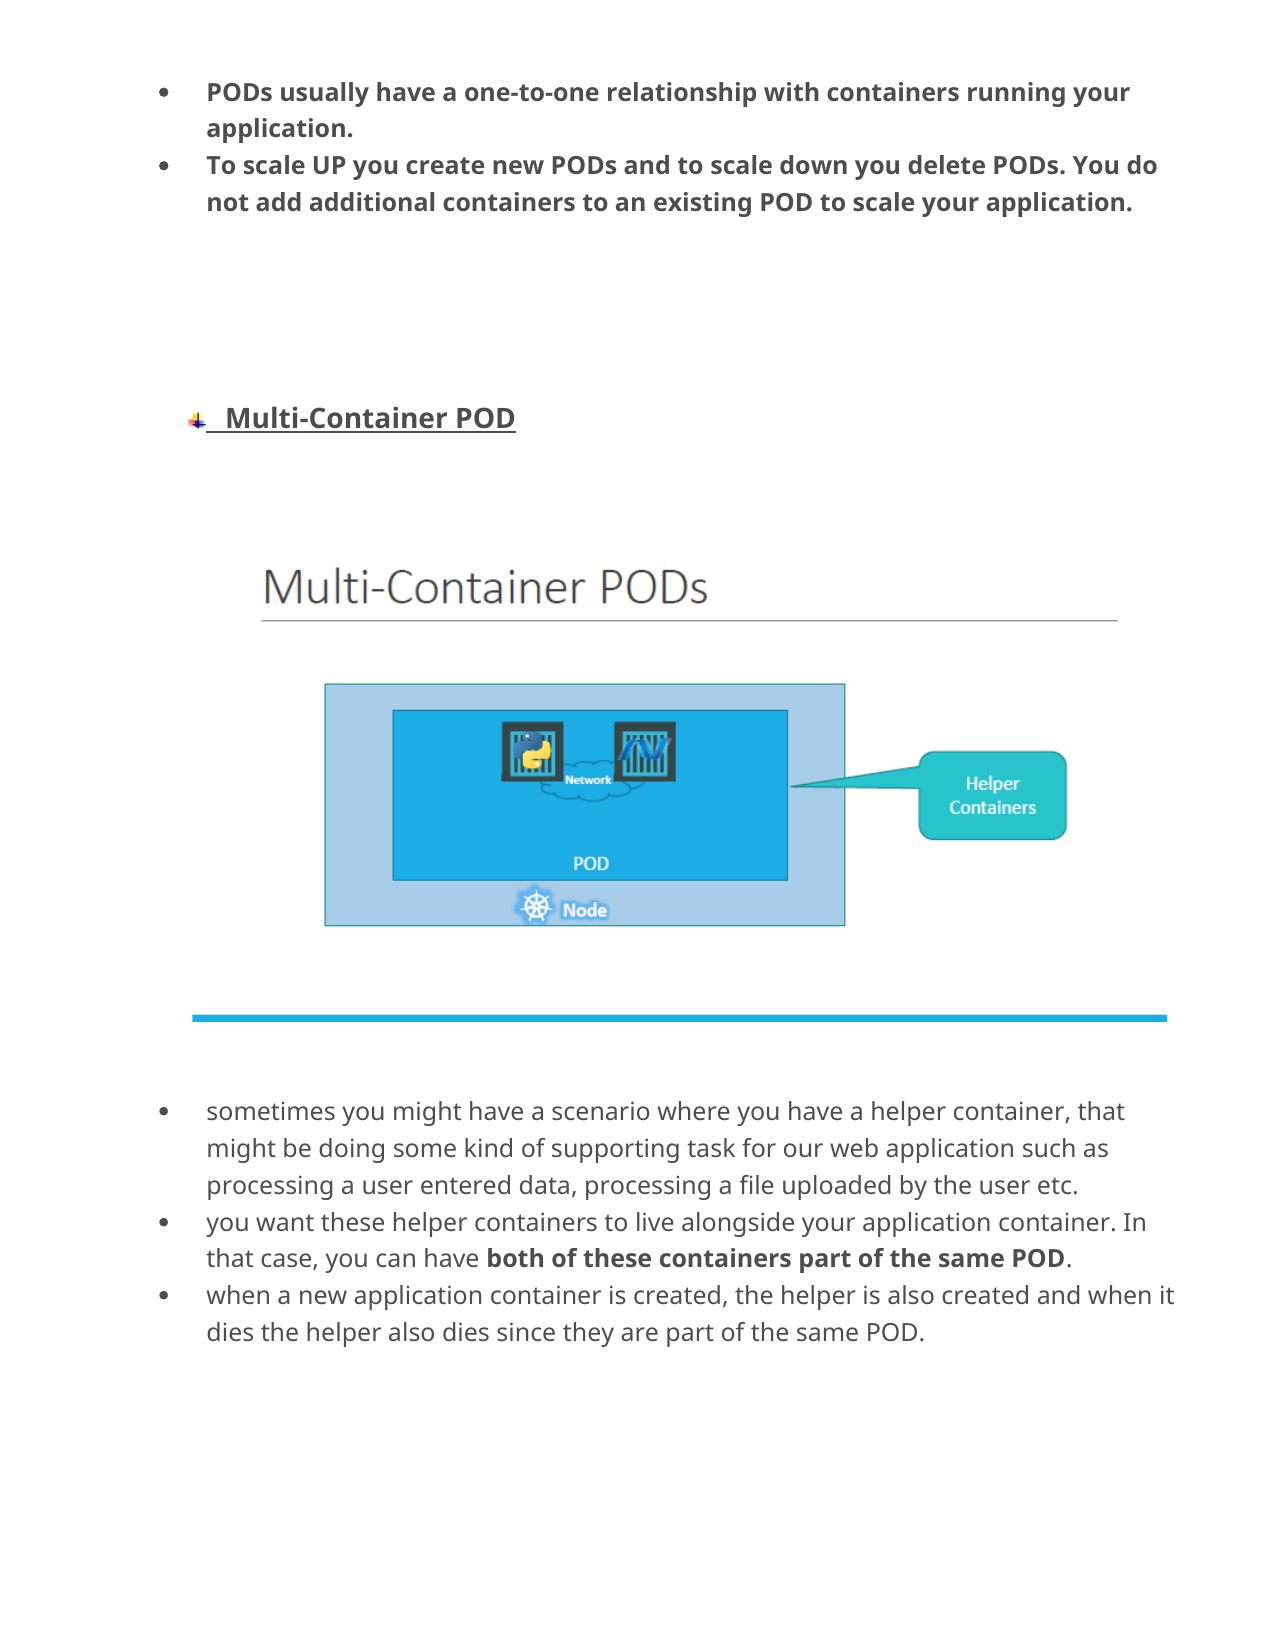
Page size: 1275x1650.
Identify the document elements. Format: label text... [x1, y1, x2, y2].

list sometimes you might have a scenario where you have a helper container, that might be doing some kind of supporting task for our web application such as processing a user entered data, processing a file uploaded by the user etc. [159, 1094, 1200, 1202]
list PODs usually have a one-to-one relationship with containers running your application. [159, 74, 1200, 145]
picture [192, 509, 1168, 1022]
list Multi-Container POD [187, 398, 1200, 437]
list you want these helper containers to live alongside your application container. In that case, you can have both of these containers part of the same POD. [159, 1204, 1200, 1275]
list To scale UP you create new PODs and to scale down you delete PODs. You do not add additional containers to an existing POD to scale your application. [159, 148, 1200, 219]
picture [188, 411, 206, 429]
list when a new application container is created, the helper is also created and when it dies the helper also dies since they are part of the same POD. [159, 1278, 1200, 1349]
